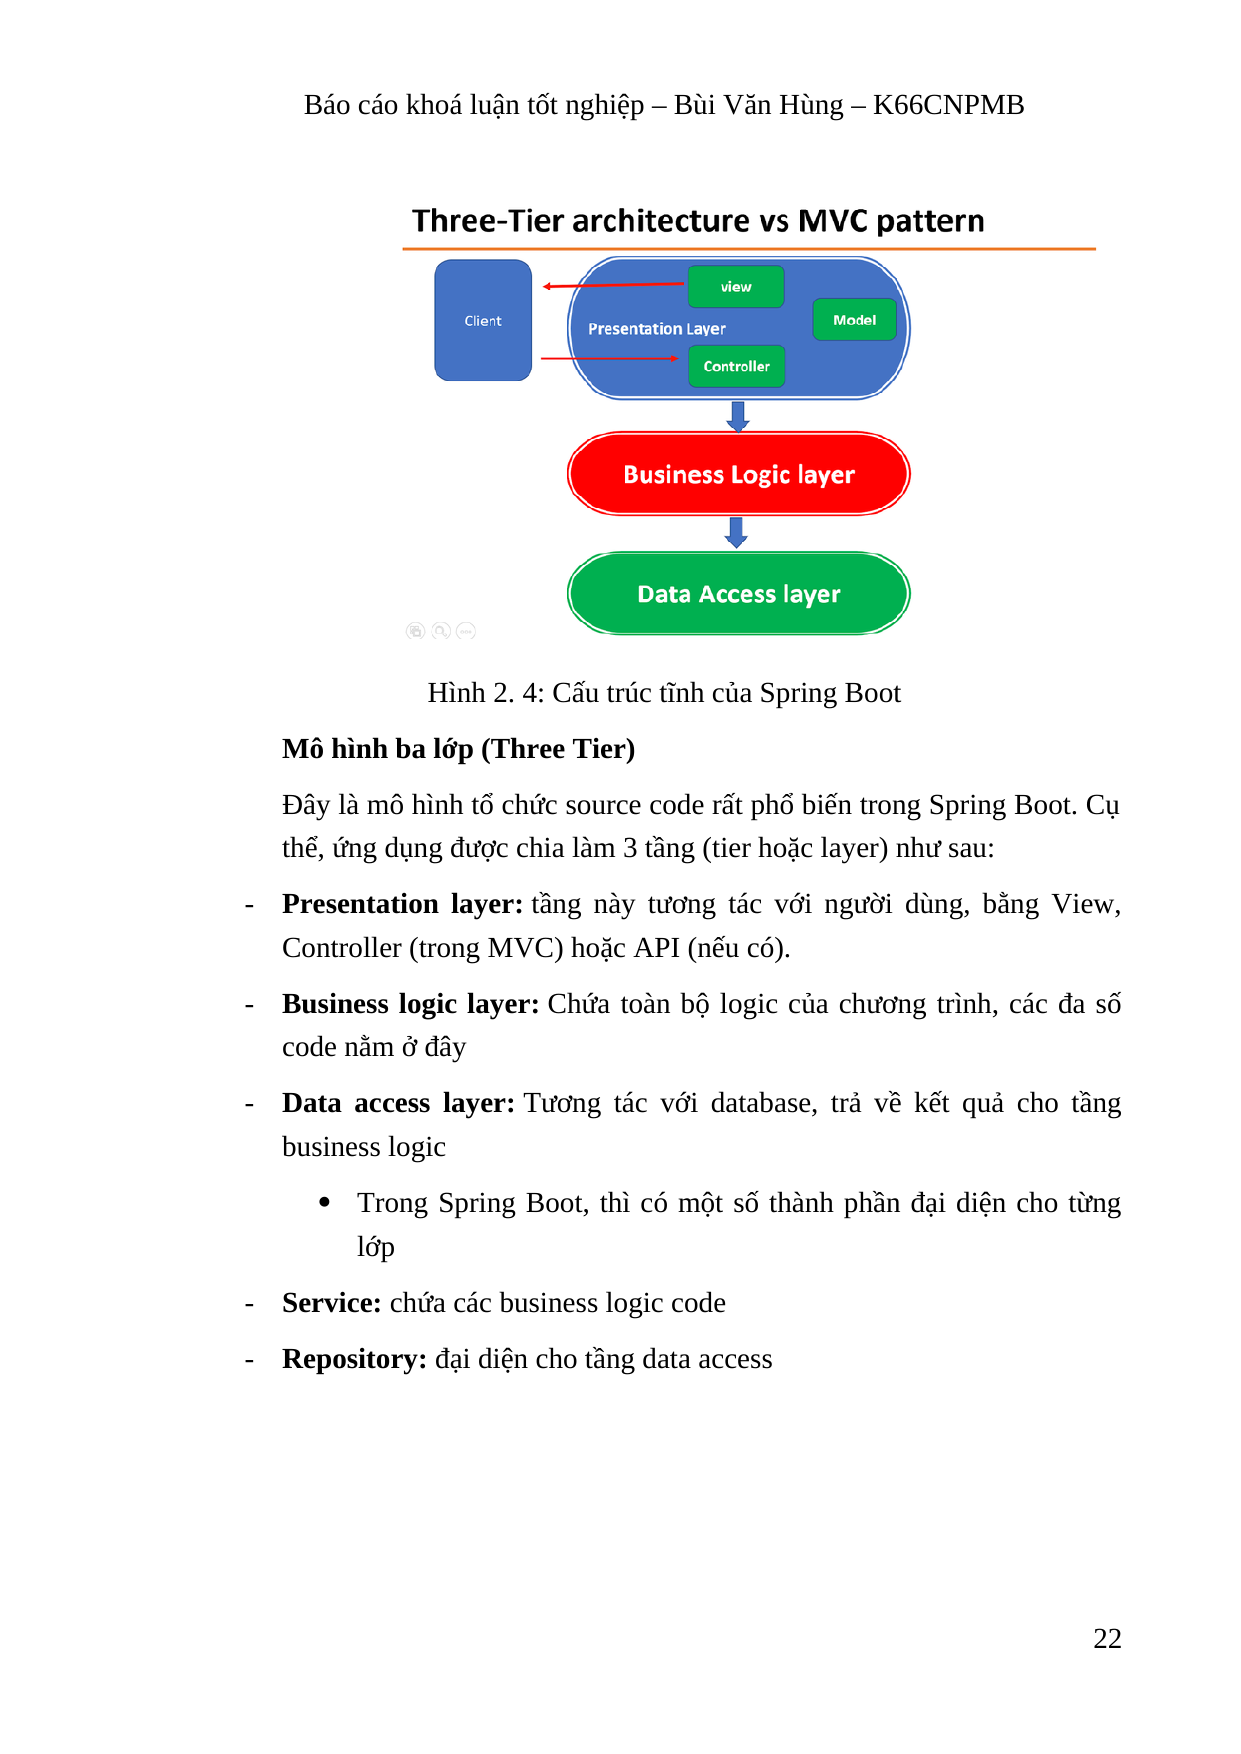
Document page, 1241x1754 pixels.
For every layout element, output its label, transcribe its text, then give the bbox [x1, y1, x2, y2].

list Repository: đại diện cho tầng data access [244, 1341, 1122, 1374]
picture [281, 177, 1232, 653]
list Service: chứa các business logic code [244, 1285, 1122, 1318]
text Đây là mô hình tổ chức source code rất phổ biến trong Spring Boot. Cụ thể, ứng dụng được chia làm 3 tầng (tier hoặc layer) như sau: [282, 787, 1122, 864]
list Data access layer: Tương tác với database, trả về kết quả cho tầng business logic [244, 1086, 1122, 1163]
list Business logic layer: Chứa toàn bộ logic của chương trình, các đa số code nằm ở đây [244, 986, 1122, 1063]
list Trong Spring Boot, thì có một số thành phần đại diện cho từng lớp [319, 1185, 1122, 1262]
list Presentation layer: tầng này tương tác với người dùng, bằng View, Controller (trong MVC) hoặc API (nếu có). [244, 886, 1122, 963]
text Hình 2. 4: Cấu trúc tĩnh của Spring Boot [207, 675, 1122, 708]
text Mô hình ba lớp (Three Tier) [207, 731, 1122, 764]
